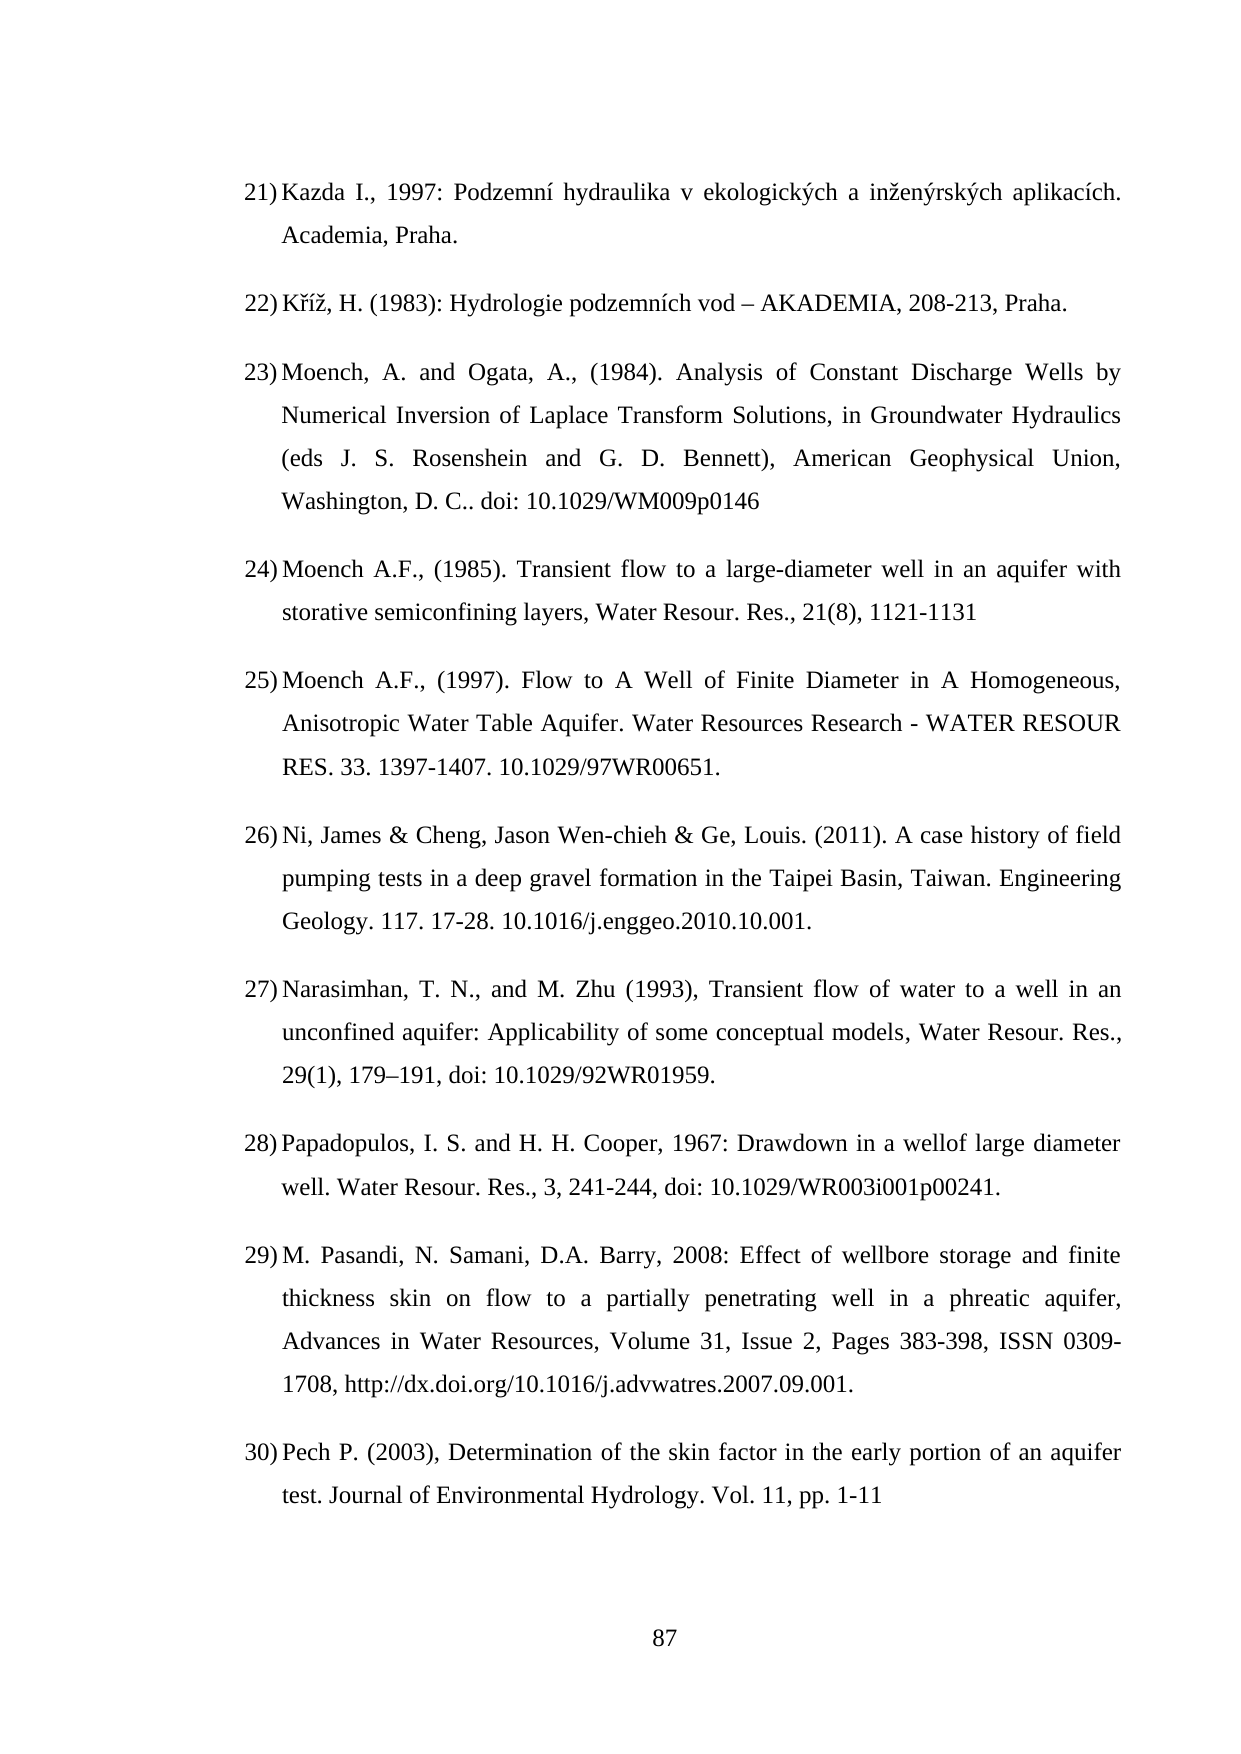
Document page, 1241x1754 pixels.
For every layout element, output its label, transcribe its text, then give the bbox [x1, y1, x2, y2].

list Kříž, H. (1983): Hydrologie podzemních vod – AKADEMIA, 208-213, Praha. [244, 288, 1122, 317]
list Moench A.F., (1997). Flow to A Well of Finite Diameter in A Homogeneous, Anisotropic Water Table Aquifer. Water Resources Research - WATER RESOUR RES. 33. 1397-1407. 10.1029/97WR00651. [244, 665, 1122, 780]
list Narasimhan, T. N., and M. Zhu (1993), Transient flow of water to a well in an unconfined aquifer: Applicability of some conceptual models, Water Resour. Res., 29(1), 179–191, doi: 10.1029/92WR01959. [244, 974, 1122, 1089]
list Moench, A. and Ogata, A., (1984). Analysis of Constant Discharge Wells by Numerical Inversion of Laplace Transform Solutions, in Groundwater Hydraulics (eds J. S. Rosenshein and G. D. Bennett), American Geophysical Union, Washington, D. C.. doi: 10.1029/WM009p0146 [244, 357, 1122, 515]
list Pech P. (2003), Determination of the skin factor in the early portion of an aquifer test. Journal of Environmental Hydrology. Vol. 11, pp. 1-11 [244, 1437, 1122, 1509]
list Papadopulos, I. S. and H. H. Cooper, 1967: Drawdown in a wellof large diameter well. Water Resour. Res., 3, 241-244, doi: 10.1029/WR003i001p00241. [244, 1128, 1122, 1200]
list Moench A.F., (1985). Transient flow to a large-diameter well in an aquifer with storative semiconfining layers, Water Resour. Res., 21(8), 1121-1131 [244, 554, 1122, 626]
list M. Pasandi, N. Samani, D.A. Barry, 2008: Effect of wellbore storage and finite thickness skin on flow to a partially penetrating well in a phreatic aquifer, Advances in Water Resources, Volume 31, Issue 2, Pages 383-398, ISSN 0309-1708, http://dx.doi.org/10.1016/j.advwatres.2007.09.001. [244, 1240, 1122, 1398]
list Ni, James & Cheng, Jason Wen-chieh & Ge, Louis. (2011). A case history of field pumping tests in a deep gravel formation in the Taipei Basin, Taiwan. Engineering Geology. 117. 17-28. 10.1016/j.enggeo.2010.10.001. [244, 820, 1122, 935]
list Kazda I., 1997: Podzemní hydraulika v ekologických a inženýrských aplikacích. Academia, Praha. [244, 177, 1122, 249]
